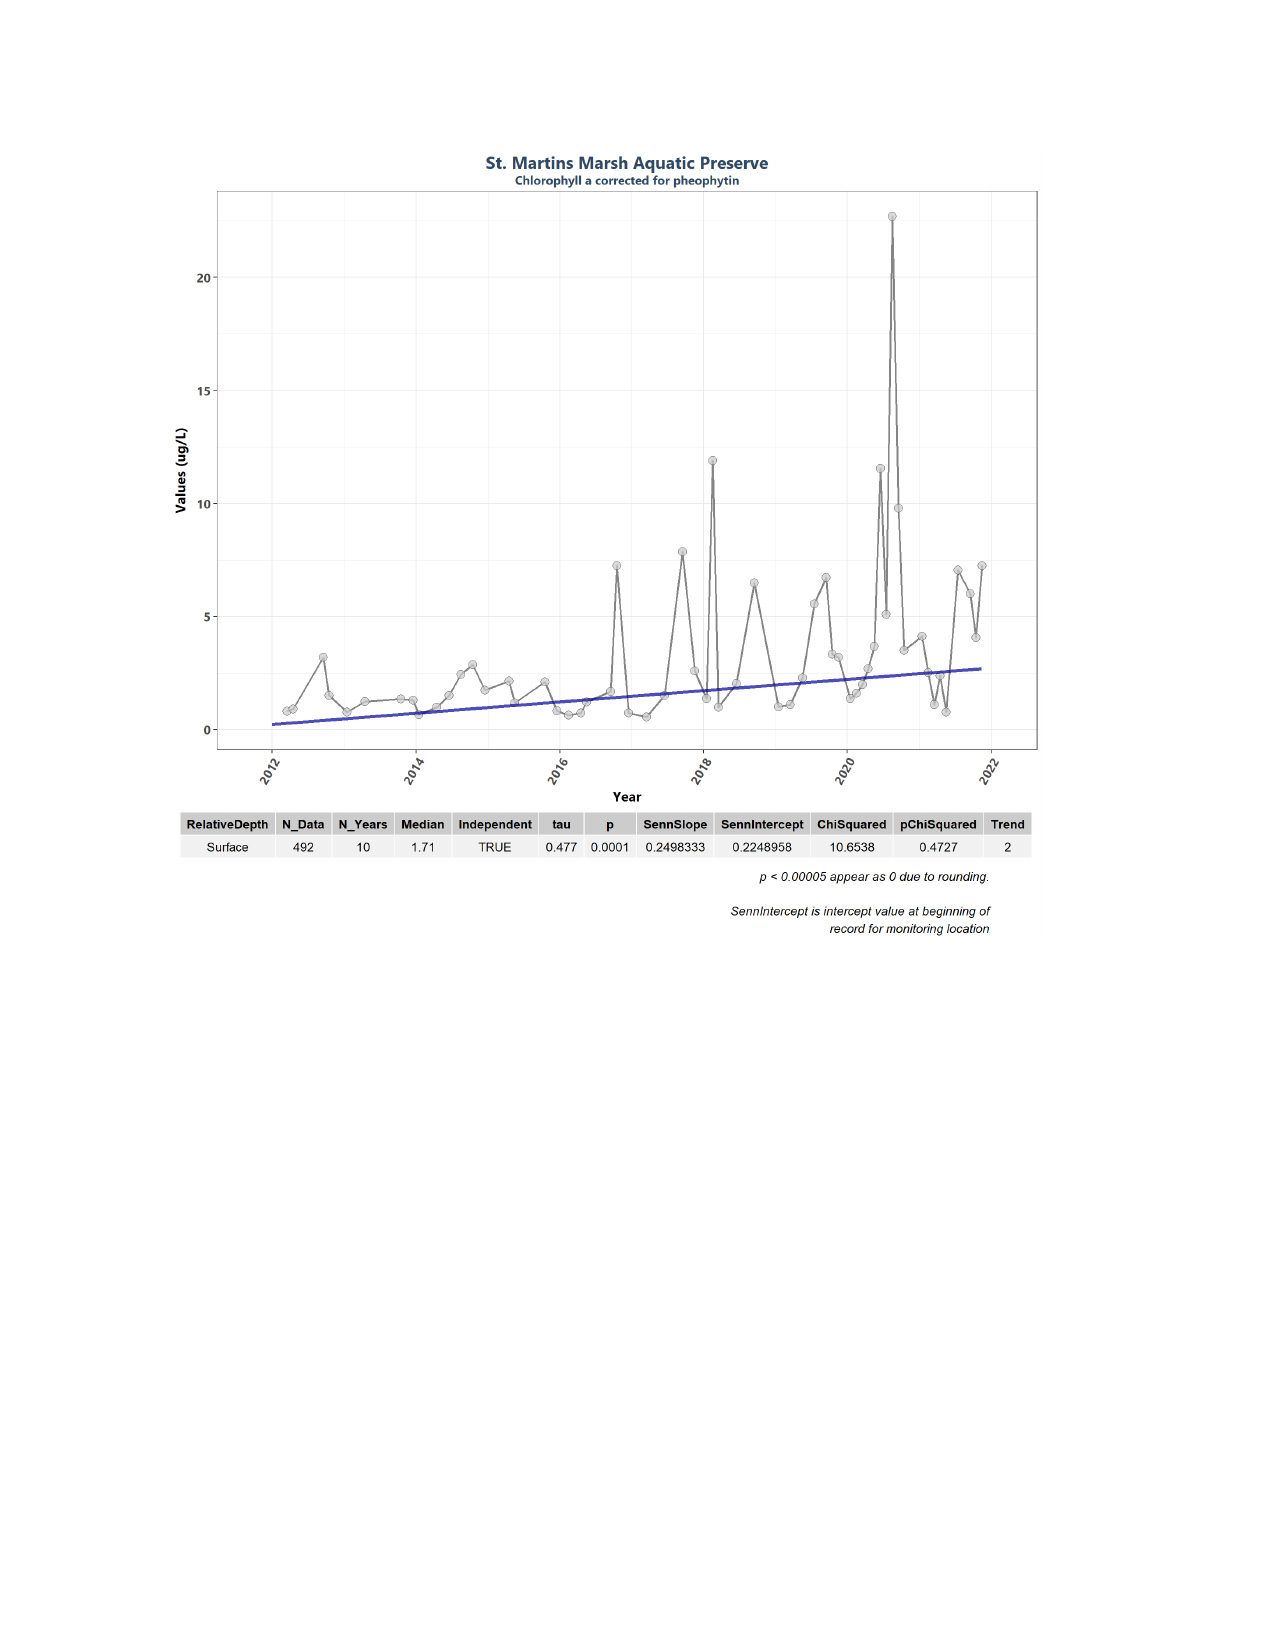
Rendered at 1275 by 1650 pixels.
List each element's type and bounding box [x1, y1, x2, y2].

picture [168, 150, 1044, 938]
